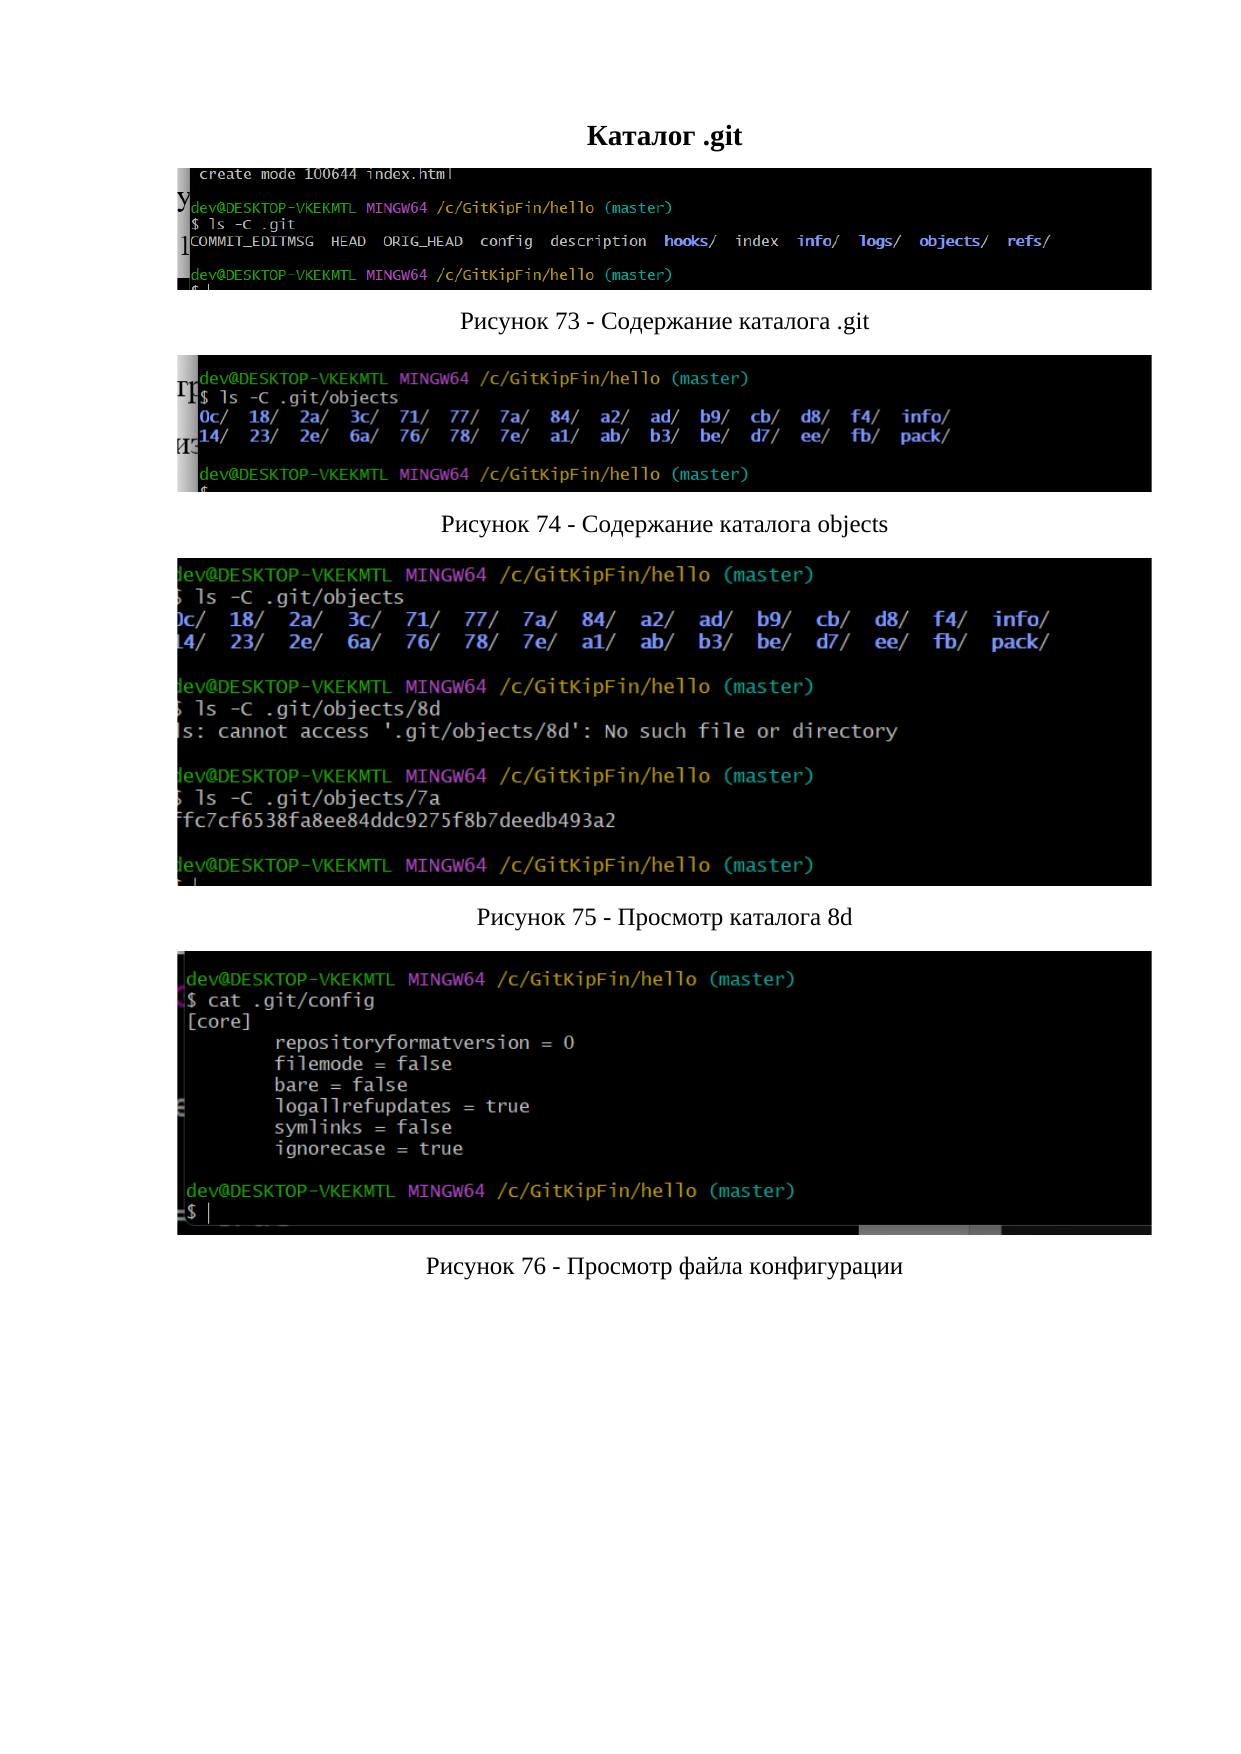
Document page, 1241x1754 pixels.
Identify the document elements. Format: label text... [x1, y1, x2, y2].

picture [177, 168, 1152, 290]
text Рисунок 75 - Просмотр каталога 8d [177, 902, 1152, 931]
subtitle Каталог .git [177, 118, 1152, 152]
text Рисунок 74 - Содержание каталога objects [177, 509, 1152, 537]
picture [177, 951, 1152, 1235]
text Рисунок 73 - Содержание каталога .git [177, 306, 1152, 335]
text Рисунок 76 - Просмотр файла конфигурации [177, 1251, 1152, 1280]
picture [177, 355, 1152, 492]
picture [177, 558, 1152, 886]
